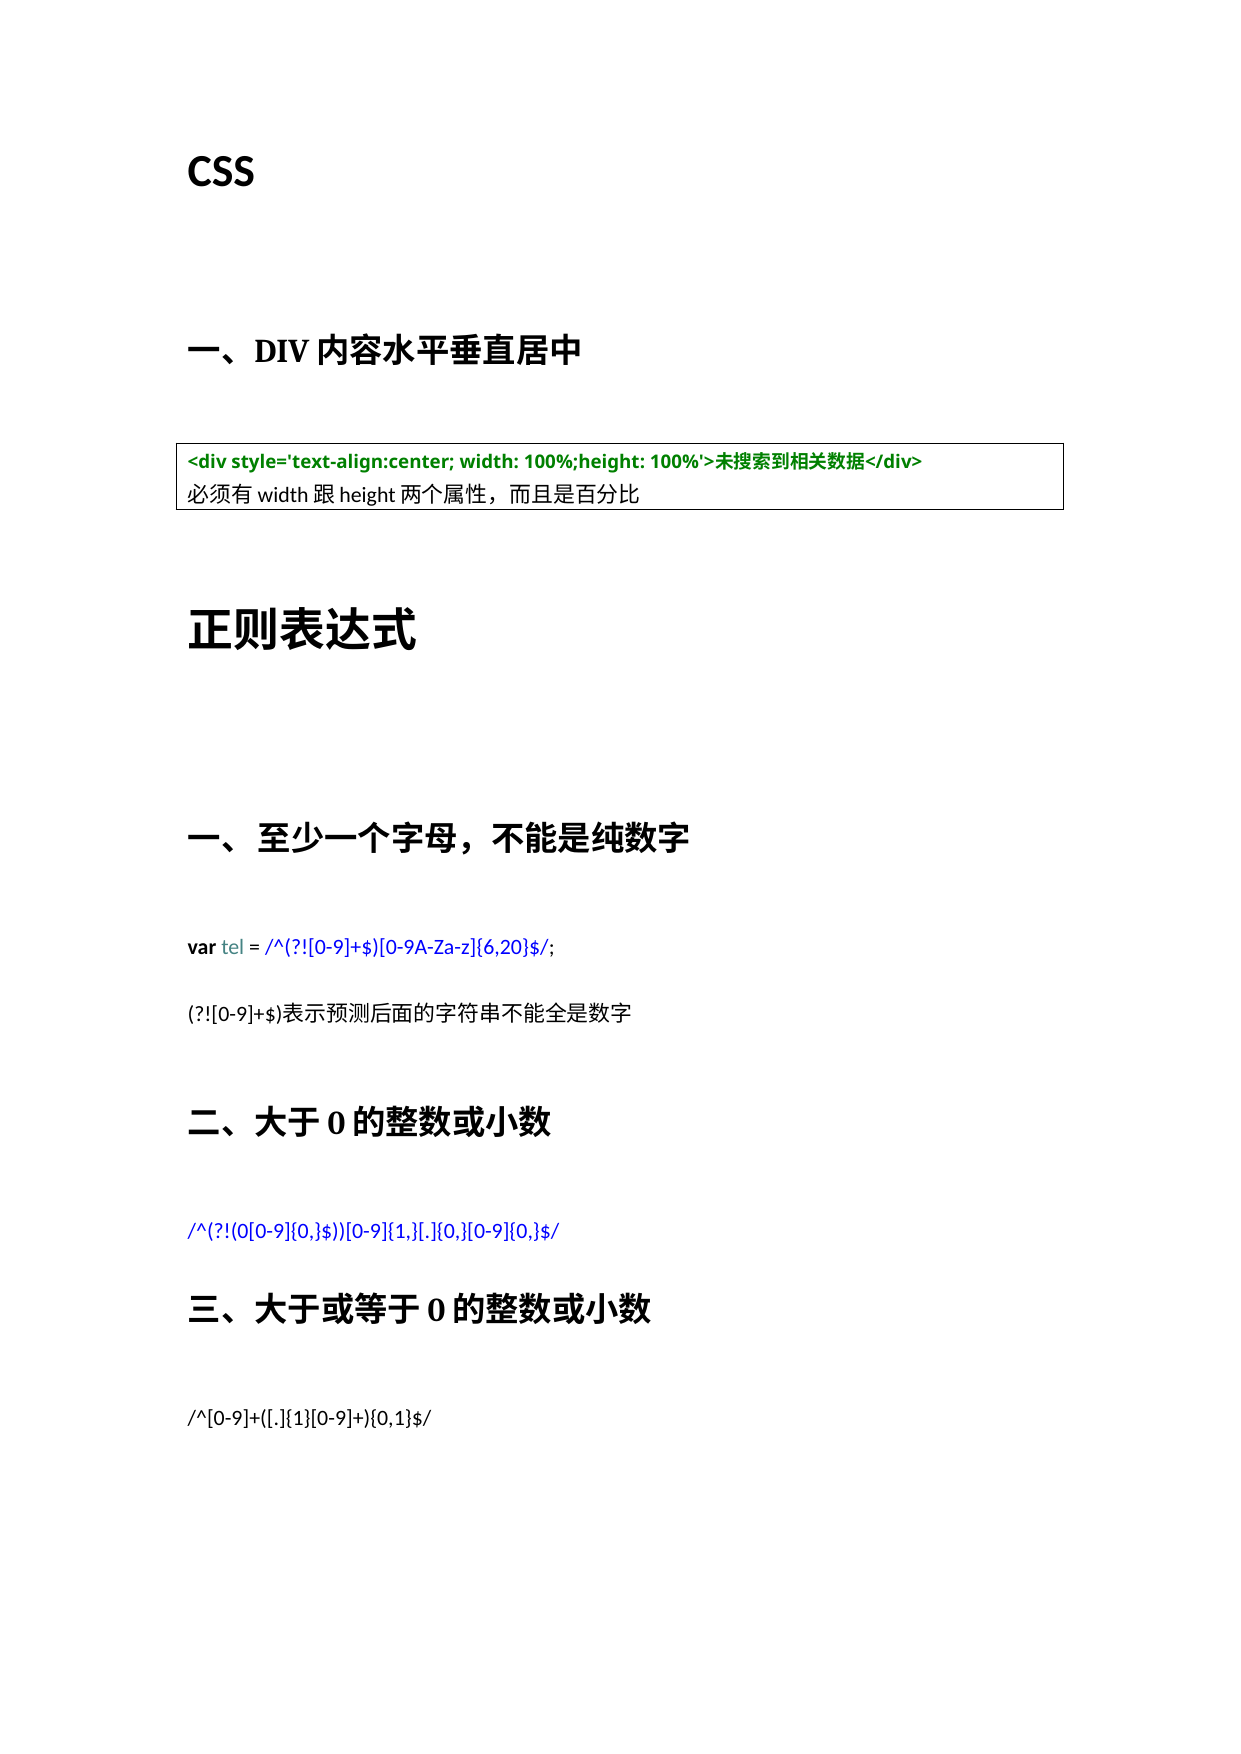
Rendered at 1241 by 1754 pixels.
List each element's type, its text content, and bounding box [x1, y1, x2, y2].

subtitle CSS [187, 137, 1053, 202]
subtitle 至少一个字母，不能是纯数字 [187, 803, 1053, 868]
subtitle 正则表达式 [187, 578, 1053, 675]
text /^(?!(0[0-9]{0,}$))[0-9]{1,}[.]{0,}[0-9]{0,}$/ [187, 1214, 1053, 1247]
table_header <div style='text-align:center; width: 100%;height: 100%'>未搜索到相关数据</div> 必须有width跟height两个属性，而且是百分比 [177, 444, 1063, 509]
text var tel = /^(?![0-9]+$)[0-9A-Za-z]{6,20}$/; [187, 930, 1053, 963]
subtitle 一、DIV内容水平垂直居中 [187, 315, 1053, 380]
subtitle 三、大于或等于0的整数或小数 [187, 1274, 1053, 1339]
text /^[0-9]+([.]{1}[0-9]+){0,1}$/ [187, 1401, 1053, 1434]
text (?![0-9]+$)表示预测后面的字符串不能全是数字 [187, 995, 1053, 1028]
subtitle 二、大于0的整数或小数 [187, 1087, 1053, 1152]
